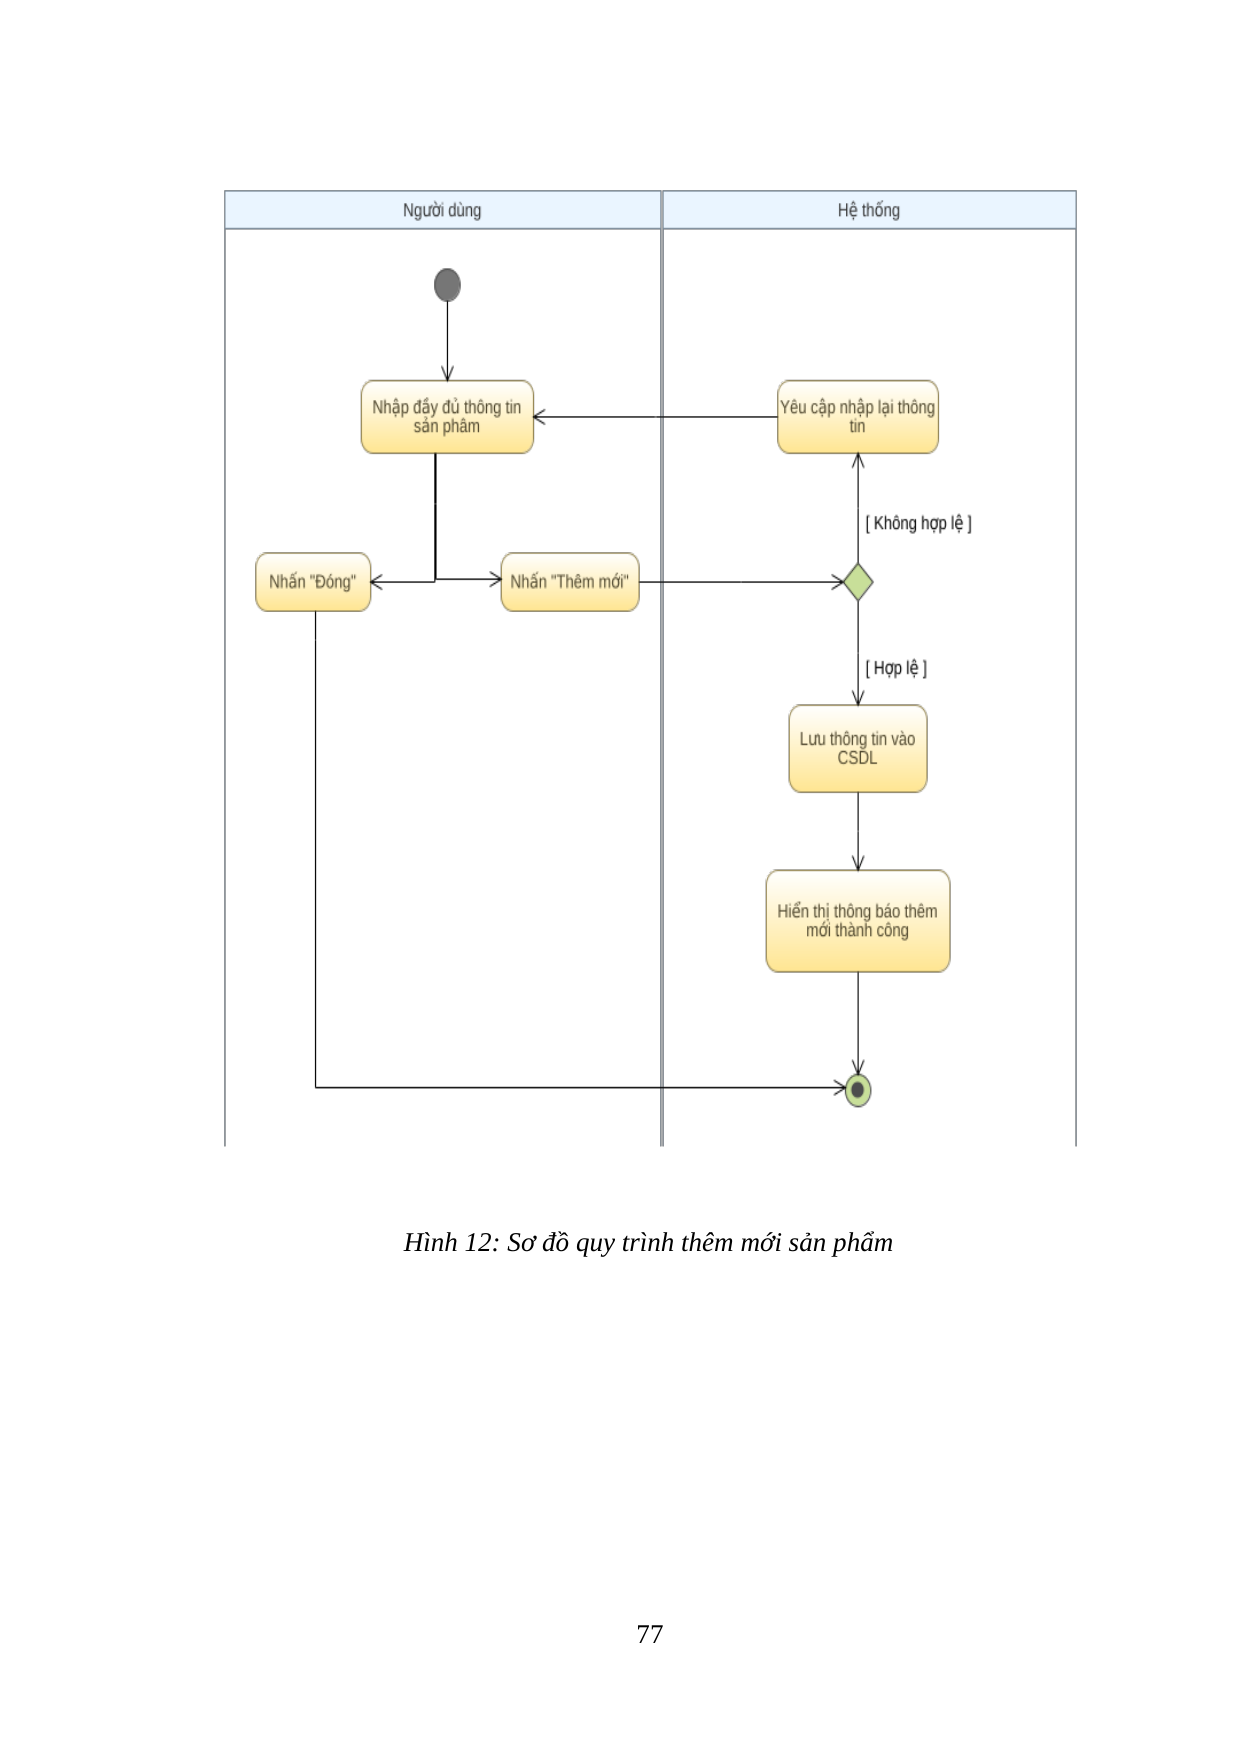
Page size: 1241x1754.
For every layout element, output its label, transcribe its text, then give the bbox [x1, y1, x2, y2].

picture [190, 147, 1109, 1190]
text Hình 12: Sơ đồ quy trình thêm mới sản phẩm [177, 1226, 1122, 1257]
